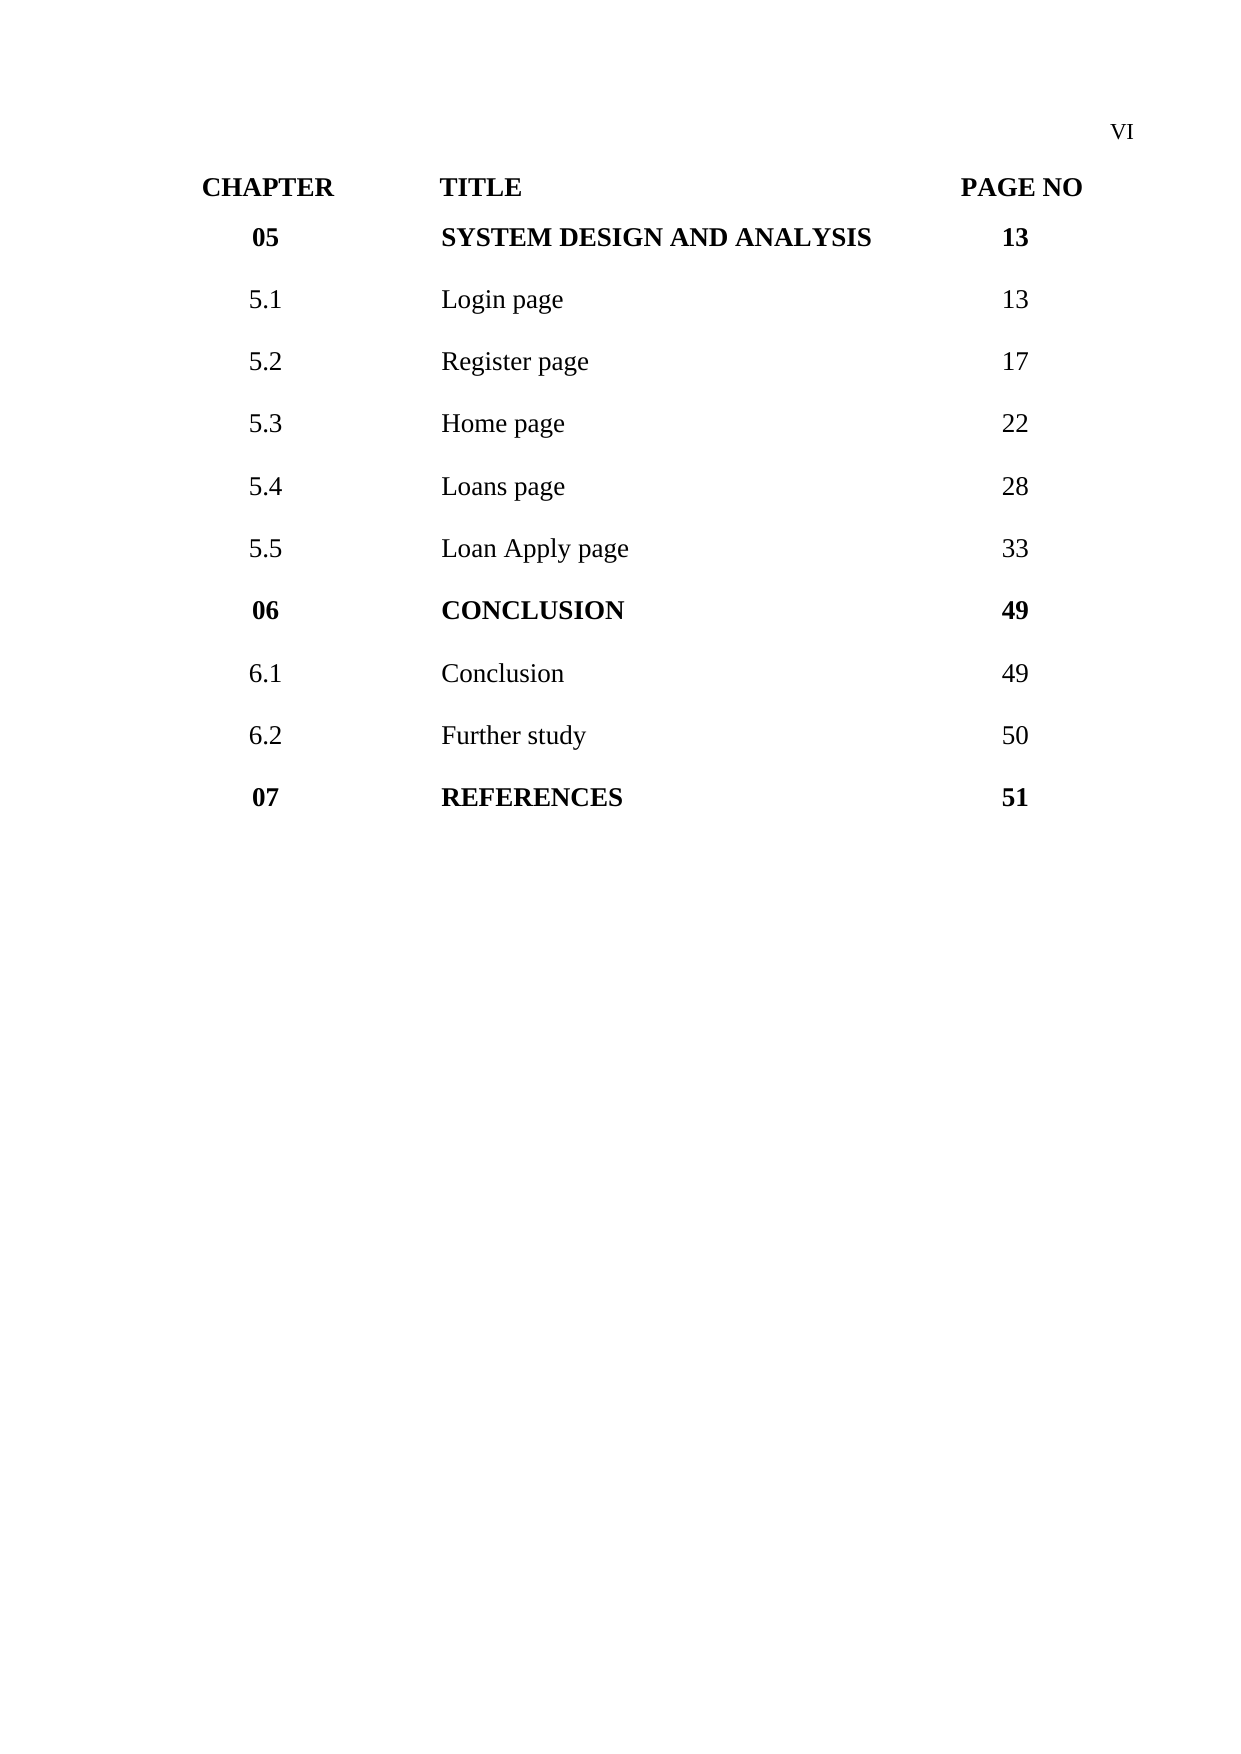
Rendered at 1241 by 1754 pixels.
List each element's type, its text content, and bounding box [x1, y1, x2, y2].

table_cell 13 [890, 283, 1084, 345]
table_cell 22 [890, 408, 1084, 470]
table_cell 28 [890, 470, 1084, 532]
table_cell Further study [382, 719, 890, 781]
table_cell 5.2 [189, 345, 382, 408]
table_cell 5.3 [189, 408, 382, 470]
table_cell 50 [890, 719, 1084, 781]
table_cell Loan Apply page [382, 532, 890, 594]
table_cell 5.5 [189, 532, 382, 594]
table_cell 5.1 [189, 283, 382, 345]
table_cell 6.1 [189, 657, 382, 719]
table_cell SYSTEM DESIGN AND ANALYSIS [382, 221, 890, 283]
table_cell 07 [189, 781, 382, 844]
table_cell Home page [382, 408, 890, 470]
table_cell 13 [890, 221, 1084, 283]
table_cell 49 [890, 657, 1084, 719]
table_cell Conclusion [382, 657, 890, 719]
table_cell CONCLUSION [382, 595, 890, 657]
table_header CHAPTER [189, 171, 428, 221]
table_cell 17 [890, 345, 1084, 408]
table_header PAGE NO [890, 171, 1098, 221]
table_header TITLE [428, 171, 890, 221]
table_cell 06 [189, 595, 382, 657]
table_cell 49 [890, 595, 1084, 657]
table_cell 51 [890, 781, 1084, 844]
table_cell 6.2 [189, 719, 382, 781]
table_cell 5.4 [189, 470, 382, 532]
table_cell Register page [382, 345, 890, 408]
table_cell 33 [890, 532, 1084, 594]
table_cell Loans page [382, 470, 890, 532]
table_cell 05 [189, 221, 382, 283]
table_cell REFERENCES [382, 781, 890, 844]
table_cell Login page [382, 283, 890, 345]
